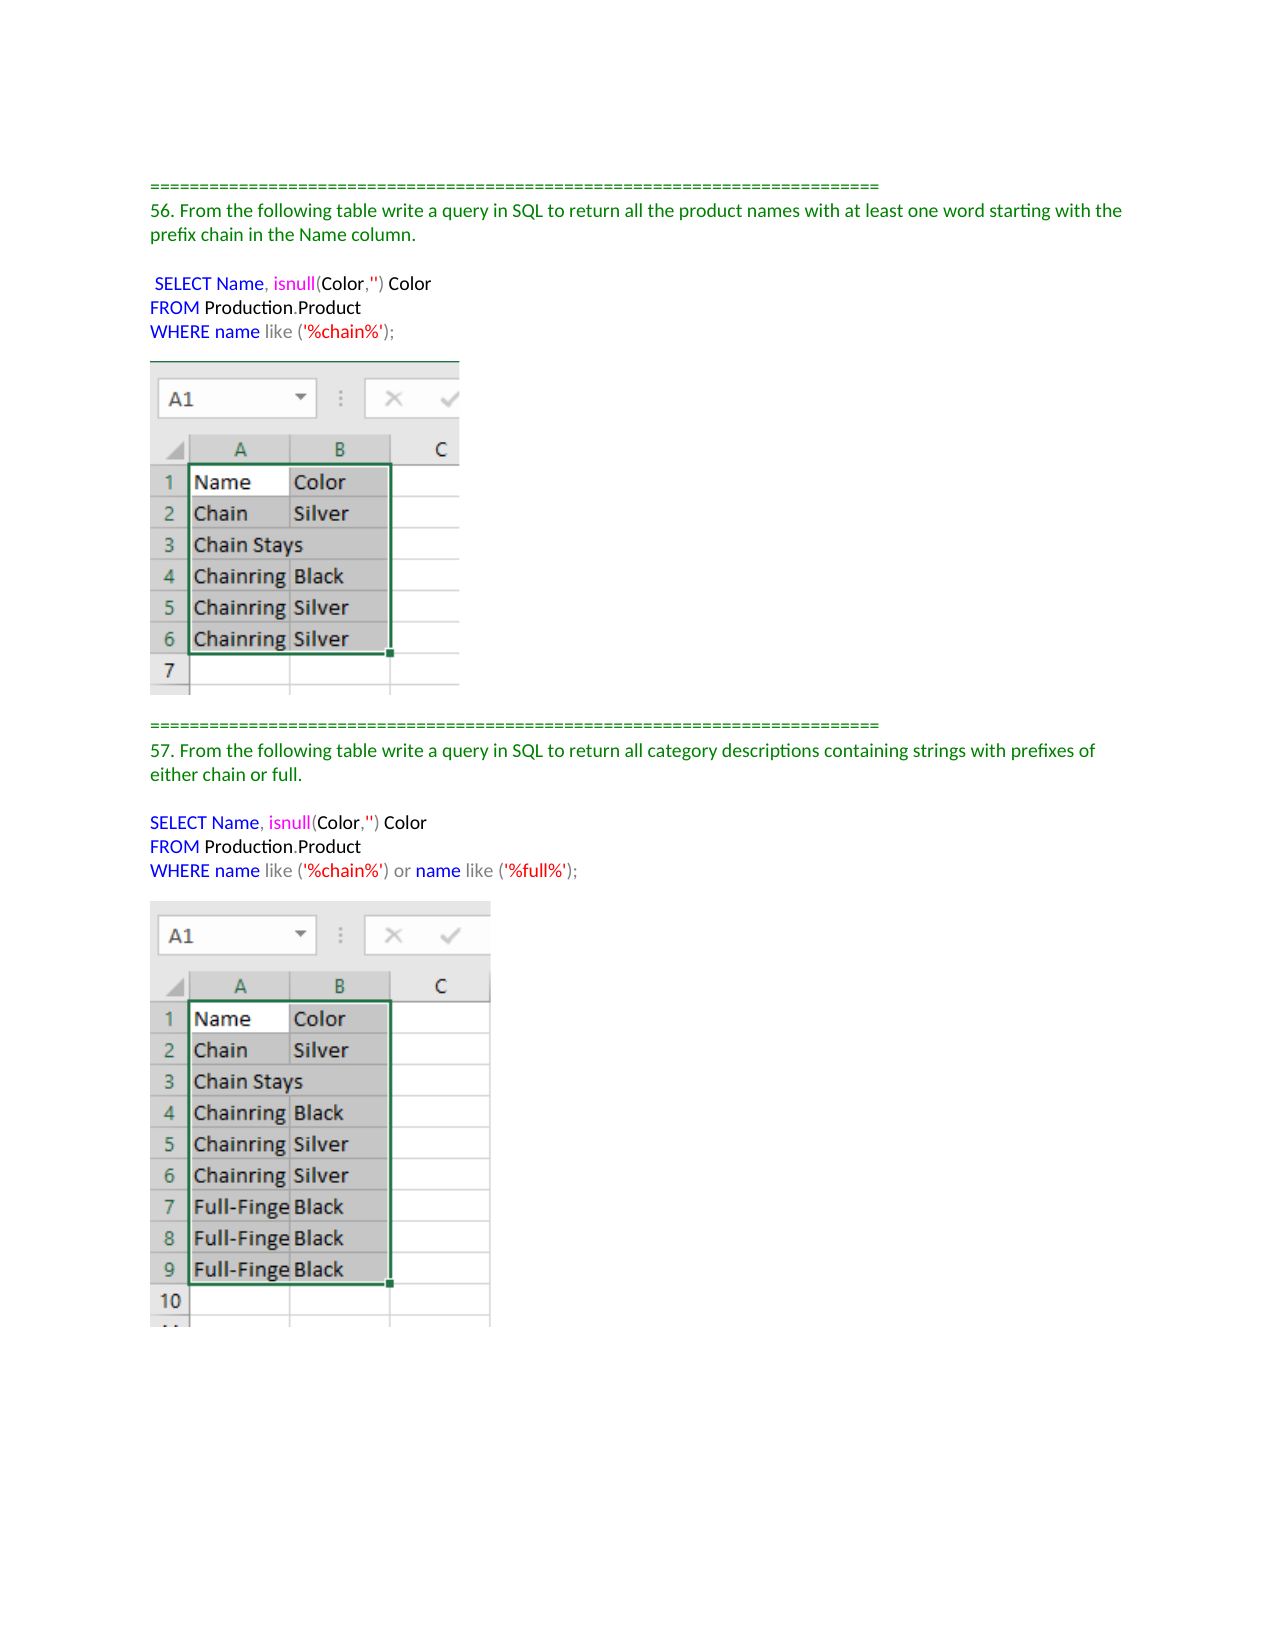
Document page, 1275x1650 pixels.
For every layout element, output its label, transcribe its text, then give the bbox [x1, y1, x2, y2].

text WHERE name like ('%chain%') or name like ('%full%'); [150, 858, 1125, 883]
text SELECT Name, isnull(Color,'') Color [150, 810, 1125, 834]
text 57. From the following table write a query in SQL to return all category descriptions containing strings with prefixes of either chain or full. [150, 738, 1125, 786]
text WHERE name like ('%chain%'); [150, 319, 1125, 343]
text FROM Production.Product [150, 295, 1125, 319]
picture [150, 901, 491, 1327]
text SELECT Name, isnull(Color,'') Color [150, 271, 1125, 295]
picture [150, 361, 460, 695]
text 56. From the following table write a query in SQL to return all the product names with at least one word starting with the prefix chain in the Name column. [150, 198, 1125, 247]
text ========================================================================== [150, 174, 1125, 198]
text FROM Production.Product [150, 834, 1125, 858]
text ========================================================================== [150, 713, 1125, 738]
